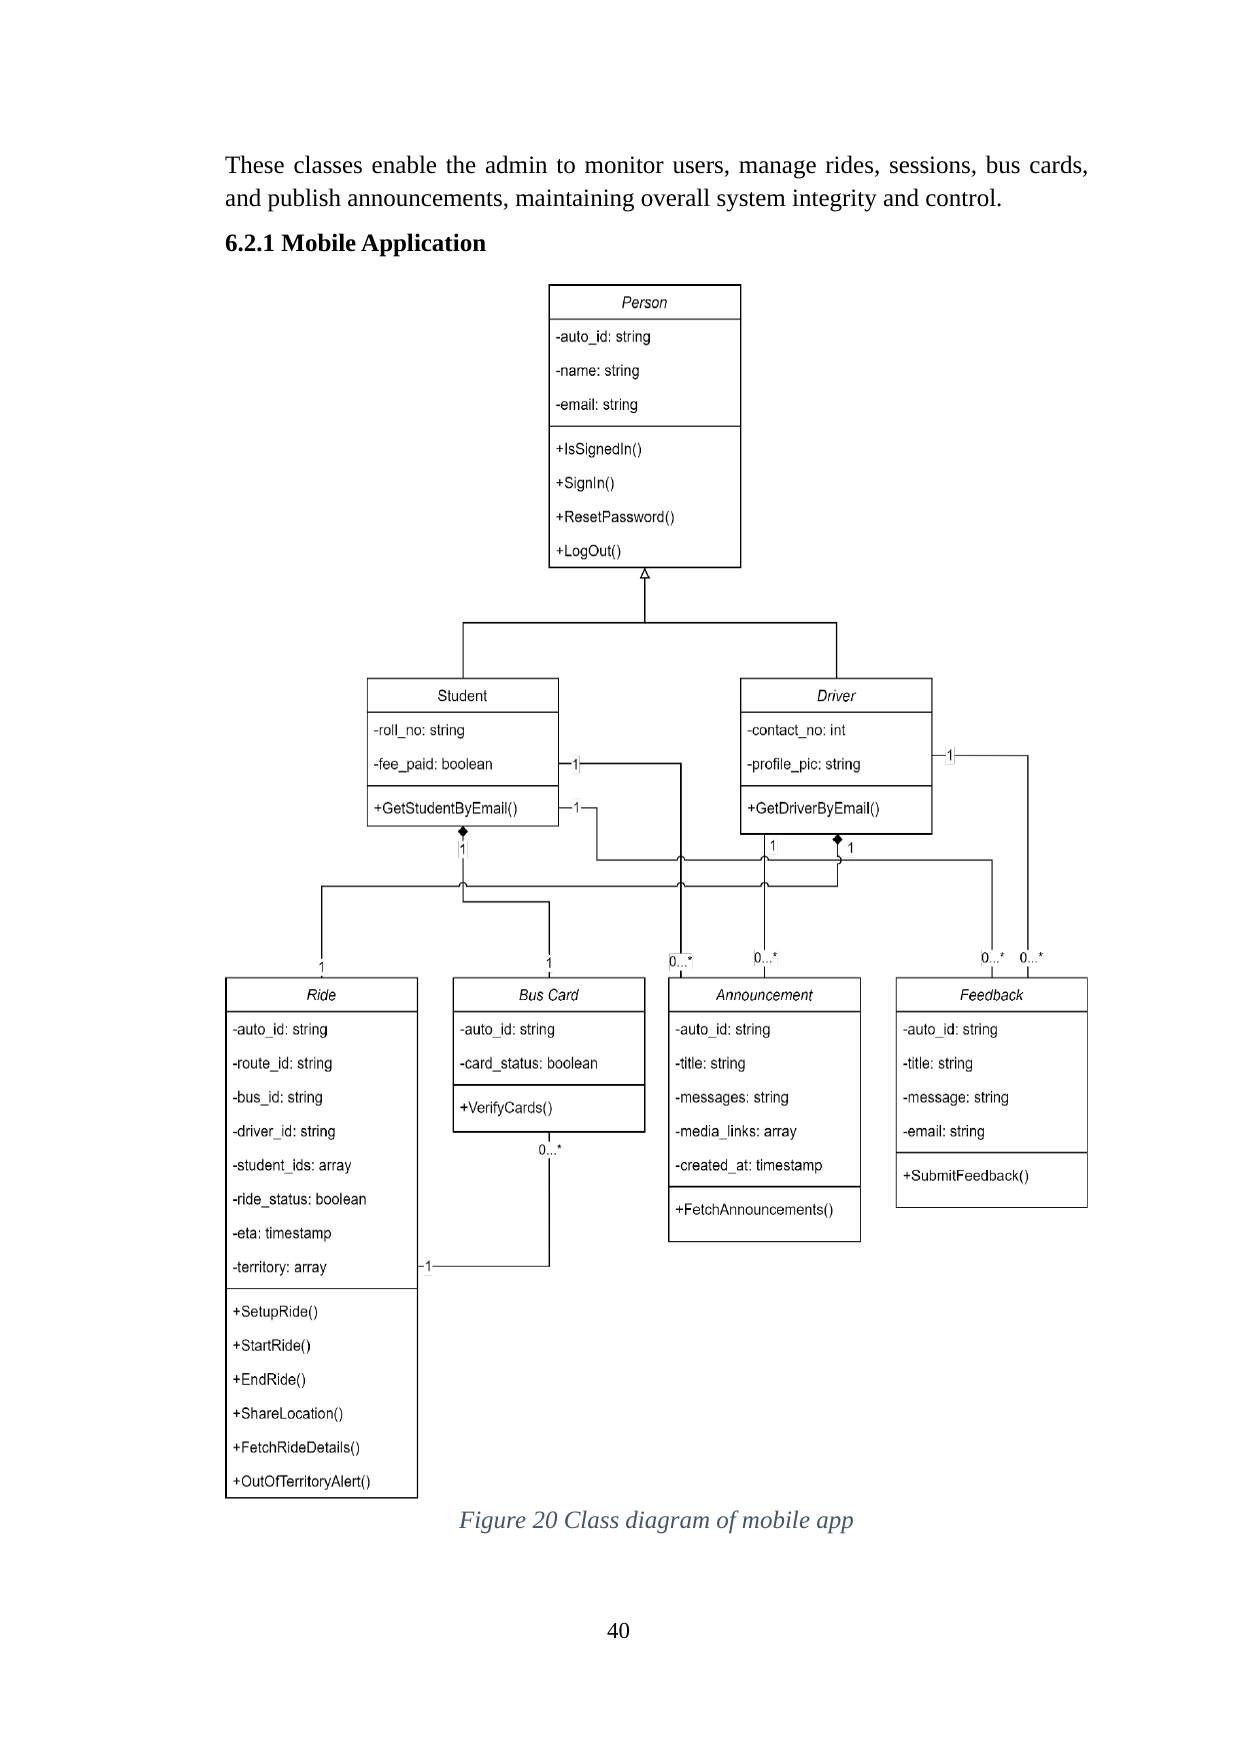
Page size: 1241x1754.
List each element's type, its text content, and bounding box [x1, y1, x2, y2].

subtitle 6.2.1 Mobile Application [225, 228, 1090, 257]
picture [225, 284, 1088, 1502]
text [225, 150, 1090, 212]
text Figure 20 Class diagram of mobile app [225, 1506, 1090, 1534]
